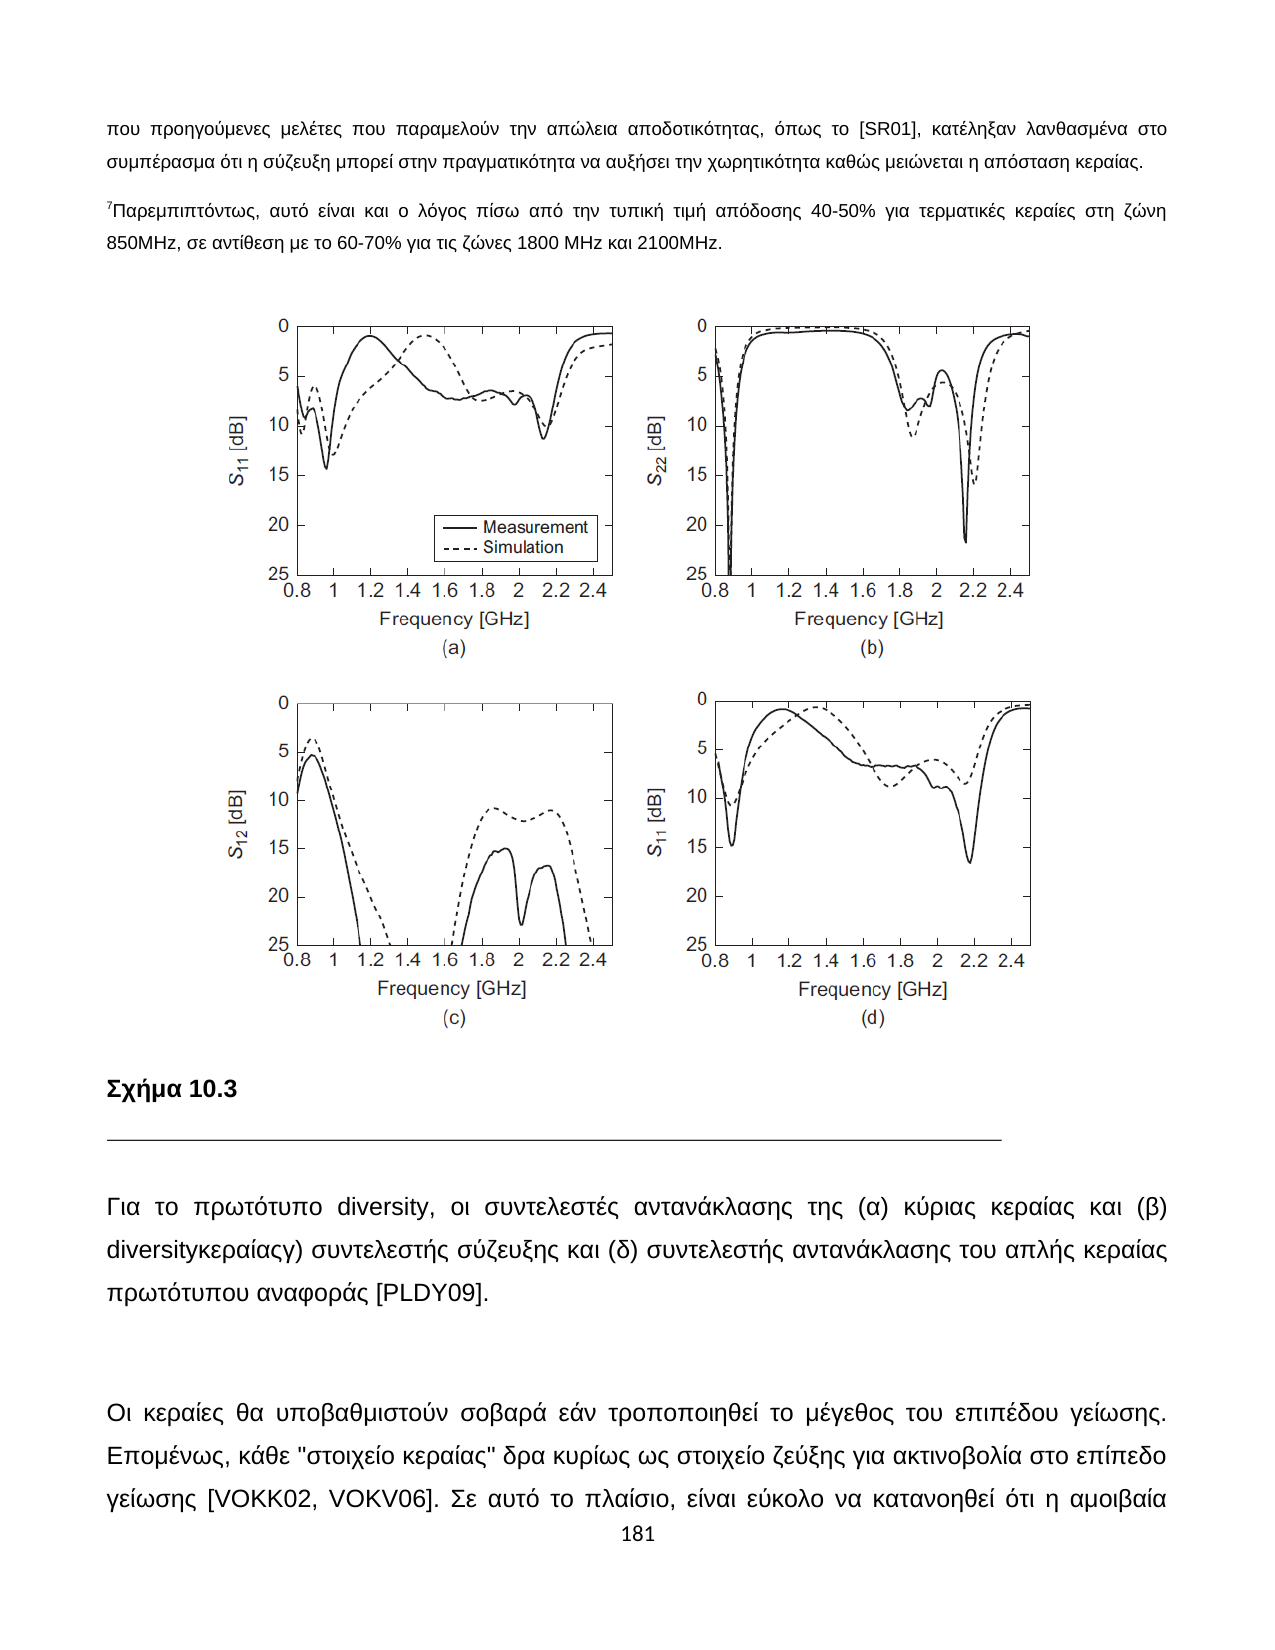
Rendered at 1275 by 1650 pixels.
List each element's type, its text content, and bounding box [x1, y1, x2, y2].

text Για το πρωτότυπο diversity, οι συντελεστές αντανάκλασης της (α) κύριας κεραίας και (β) diversityκεραίαςγ) συντελεστής σύζευξης και (δ) συντελεστής αντανάκλασης του απλής κεραίας πρωτότυπου αναφοράς [PLDY09]. [106, 1192, 1169, 1307]
picture [106, 1133, 1007, 1149]
text Σχήμα 10.3 [106, 1074, 1169, 1102]
picture [187, 280, 1088, 1043]
text 7Παρεμπιπτόντως, αυτό είναι και ο λόγος πίσω από την τυπική τιμή απόδοσης 40-50% για τερματικές κεραίες στη ζώνη 850MHz, σε αντίθεση με το 60-70% για τις ζώνες 1800 MHz και 2100MHz. [106, 199, 1169, 253]
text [106, 1398, 1169, 1513]
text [106, 118, 1169, 172]
